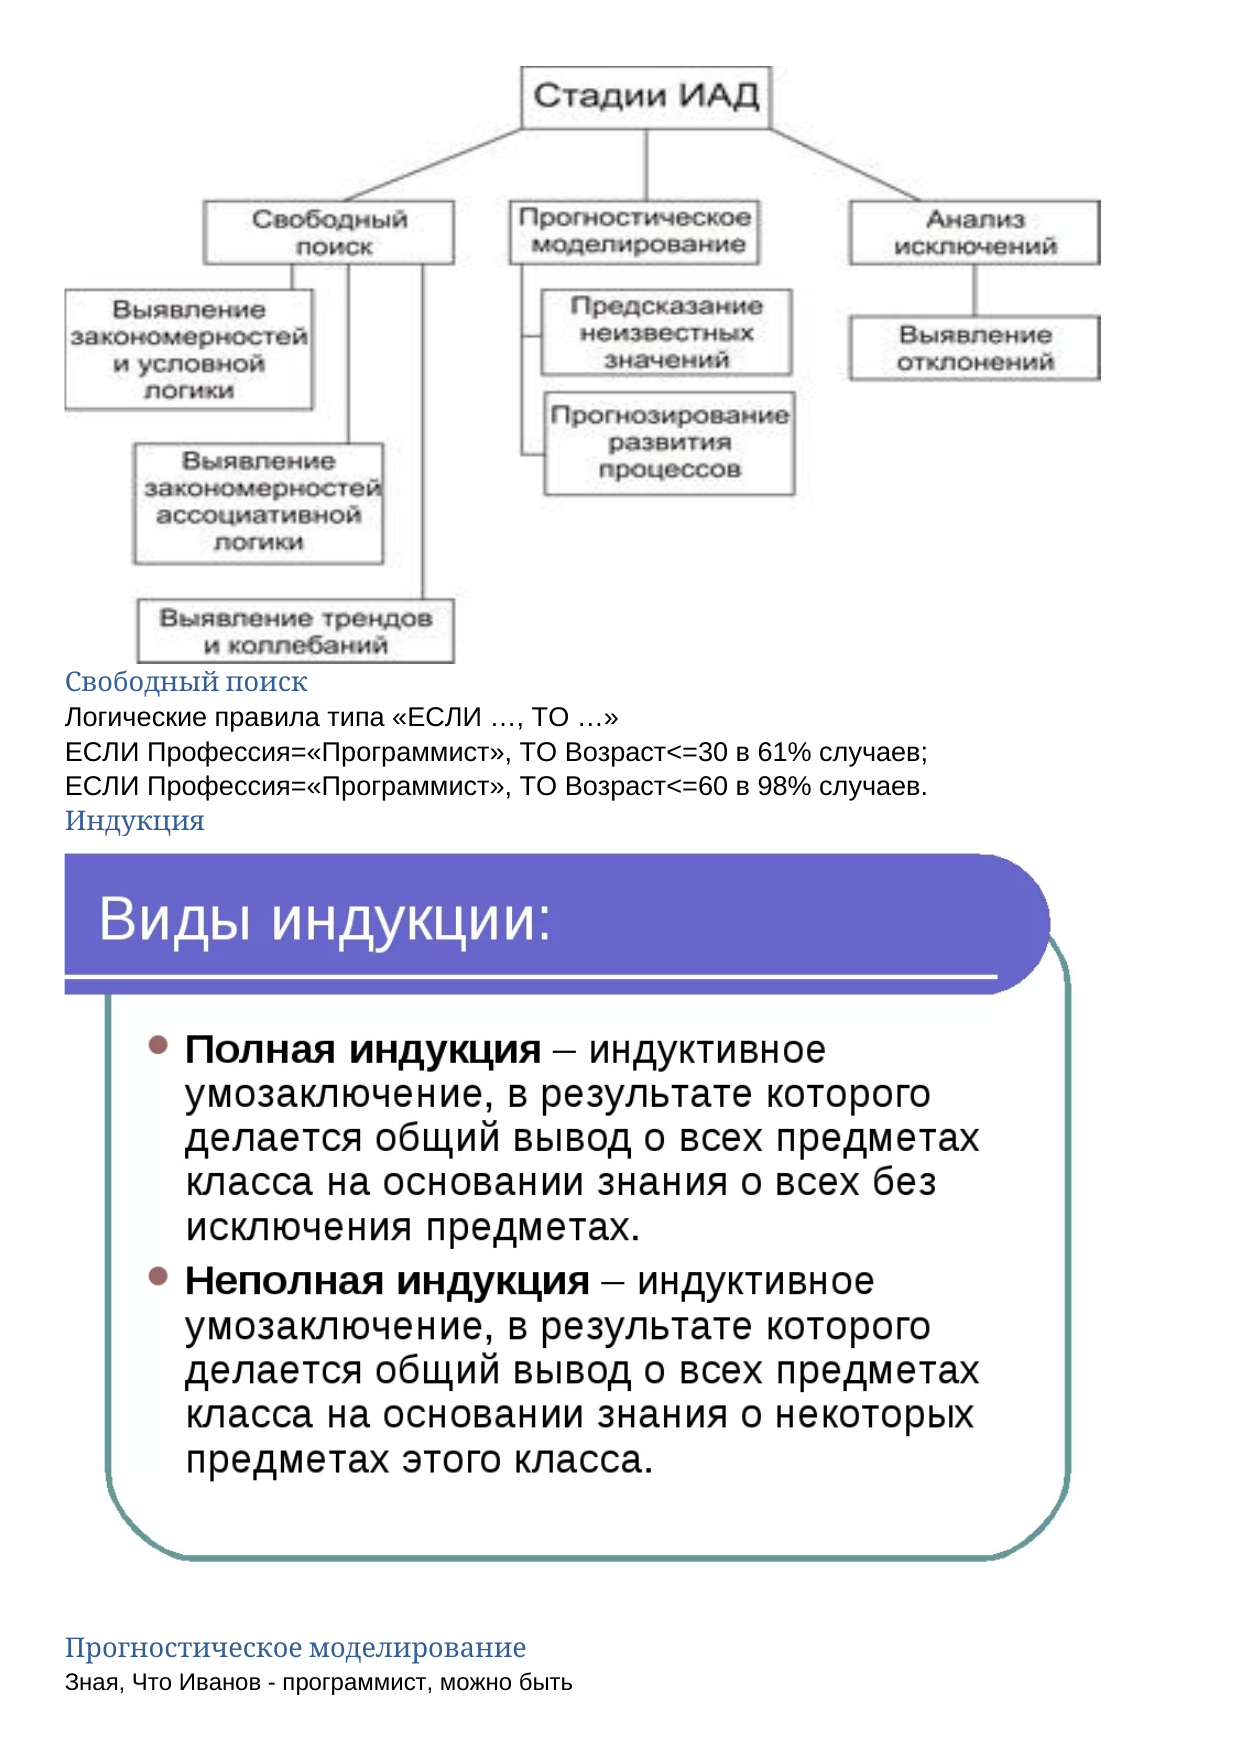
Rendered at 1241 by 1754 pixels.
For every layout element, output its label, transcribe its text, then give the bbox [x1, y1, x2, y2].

text ЕСЛИ Профессия=«Программист», ТО Возраст<=30 в 61% случаев; [64, 733, 1178, 767]
text Зная, Что Иванов - программист, можно быть [64, 1664, 1178, 1695]
text ЕСЛИ Профессия=«Программист», ТО Возраст<=60 в 98% случаев. [64, 767, 1178, 801]
subtitle Прогностическое моделирование [64, 1633, 1178, 1664]
subtitle Индукция [64, 806, 1178, 837]
picture [64, 66, 1101, 664]
text Логические правила типа «ЕСЛИ …, ТО …» [64, 698, 1178, 733]
picture [64, 836, 1121, 1629]
